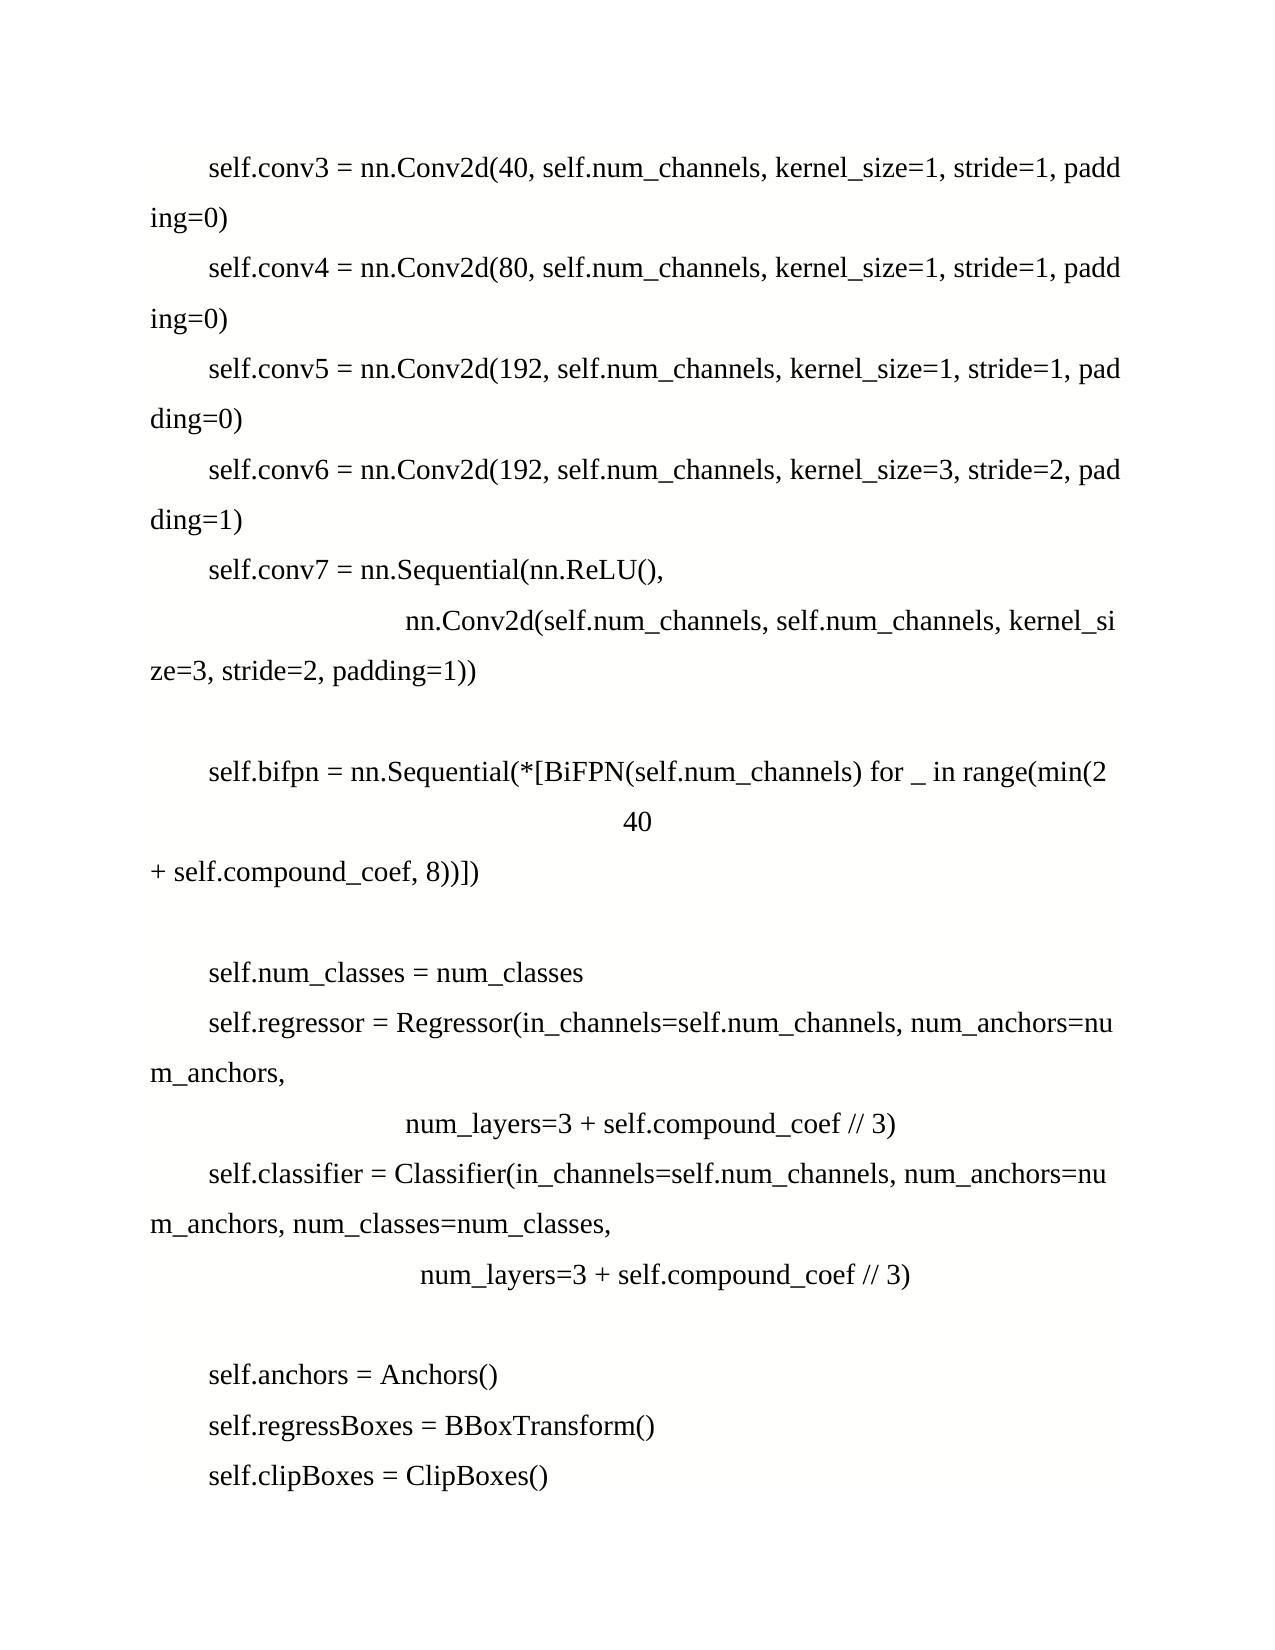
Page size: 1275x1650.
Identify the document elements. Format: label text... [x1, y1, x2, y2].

text self.bifpn = nn.Sequential(*[BiFPN(self.num_channels) for _ in range(min(2 [150, 754, 1125, 787]
text self.conv4 = nn.Conv2d(80, self.num_channels, kernel_size=1, stride=1, padding=0) [150, 251, 1125, 334]
text self.regressor = Regressor(in_channels=self.num_channels, num_anchors=num_anchors, [150, 1005, 1125, 1089]
text + self.compound_coef, 8))]) [150, 854, 1125, 888]
text num_layers=3 + self.compound_coef // 3) [150, 1106, 1125, 1139]
text self.conv7 = nn.Sequential(nn.ReLU(), [150, 552, 1125, 586]
text self.clipBoxes = ClipBoxes() [150, 1458, 1125, 1492]
text self.conv5 = nn.Conv2d(192, self.num_channels, kernel_size=1, stride=1, padding=0) [150, 351, 1125, 435]
text self.conv3 = nn.Conv2d(40, self.num_channels, kernel_size=1, stride=1, padding=0) [150, 150, 1125, 234]
text self.regressBoxes = BBoxTransform() [150, 1408, 1125, 1441]
text self.conv6 = nn.Conv2d(192, self.num_channels, kernel_size=3, stride=2, padding=1) [150, 452, 1125, 536]
text 40 [150, 804, 1125, 838]
text self.anchors = Anchors() [150, 1357, 1125, 1391]
text num_layers=3 + self.compound_coef // 3) [150, 1257, 1125, 1290]
text self.num_classes = num_classes [150, 955, 1125, 988]
text nn.Conv2d(self.num_channels, self.num_channels, kernel_size=3, stride=2, padding=1)) [150, 603, 1125, 687]
text self.classifier = Classifier(in_channels=self.num_channels, num_anchors=num_anchors, num_classes=num_classes, [150, 1156, 1125, 1240]
